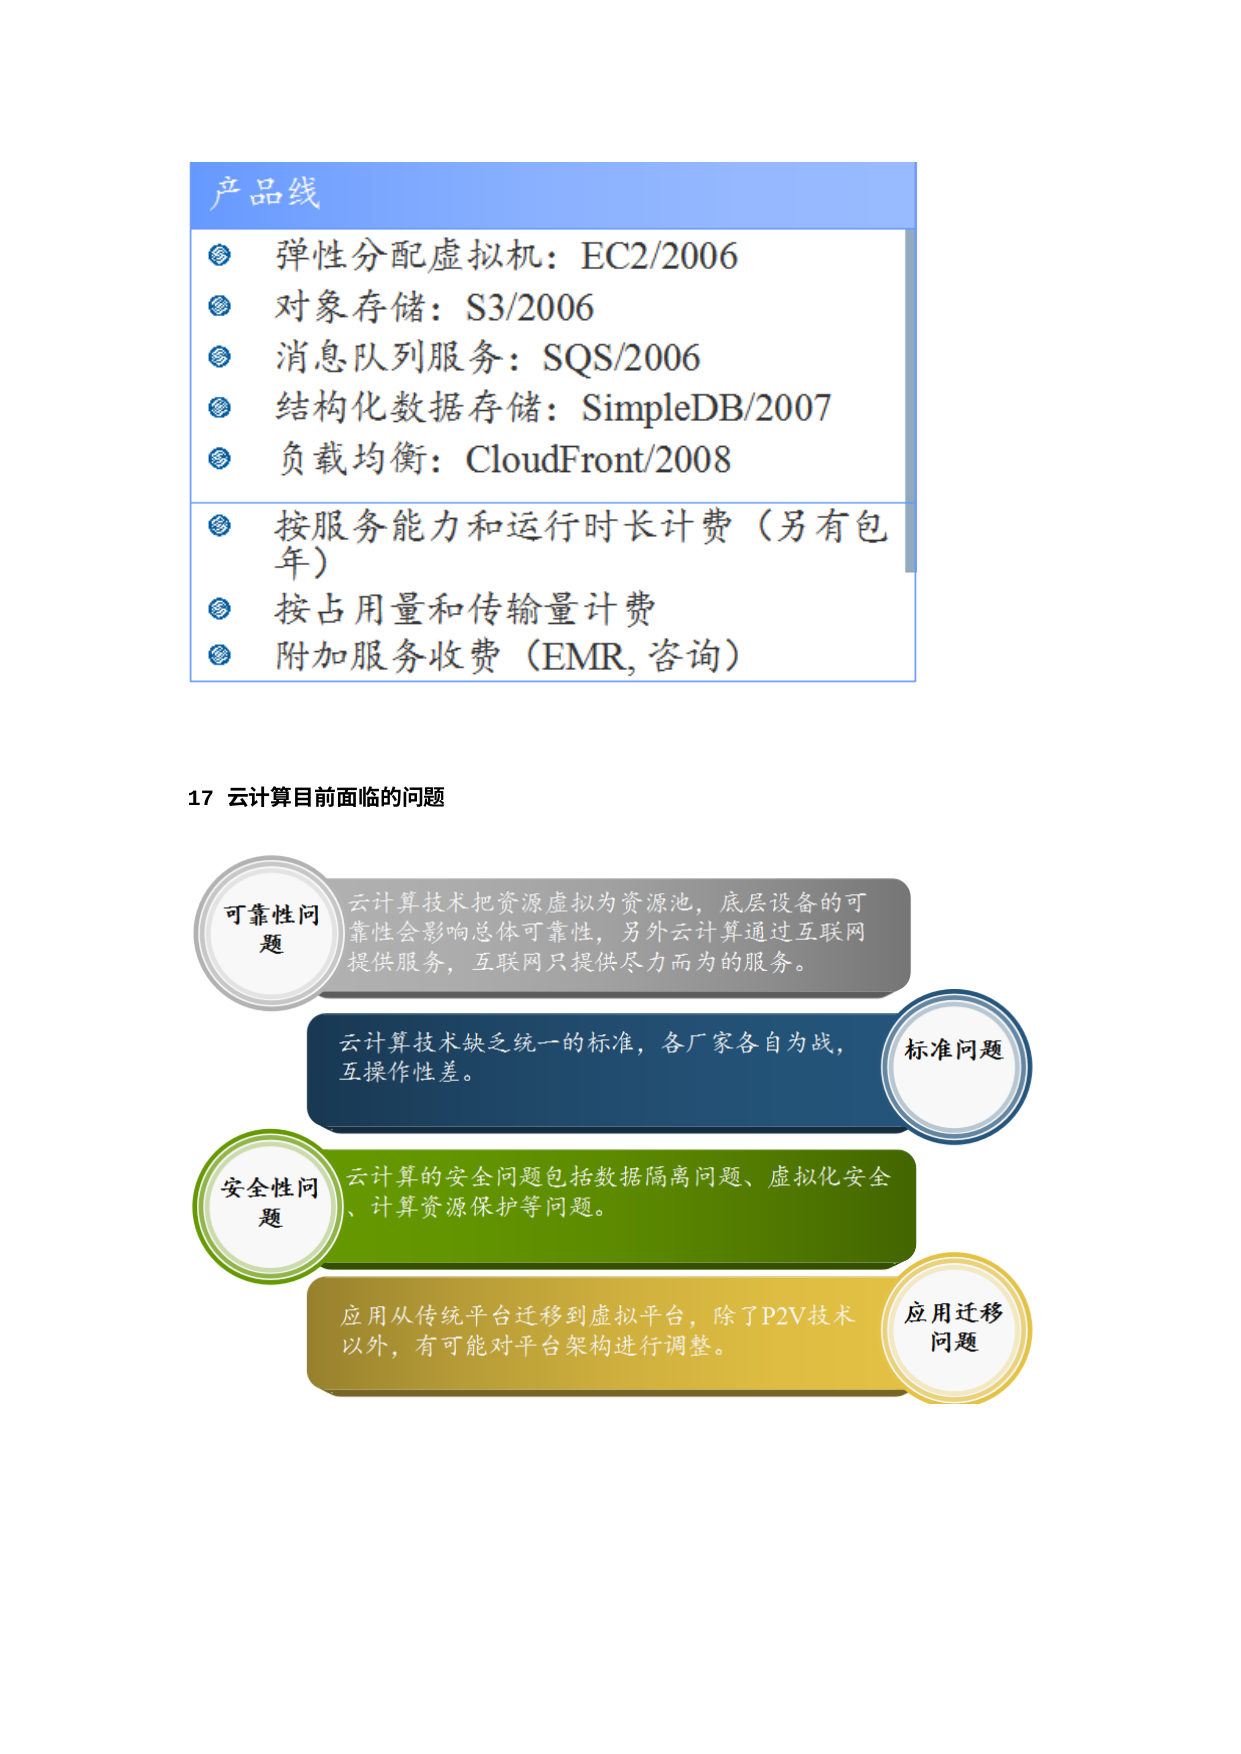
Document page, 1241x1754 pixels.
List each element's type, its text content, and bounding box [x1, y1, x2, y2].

picture [187, 162, 918, 684]
text 17 云计算目前面临的问题 [187, 779, 1053, 812]
picture [187, 844, 1052, 1404]
